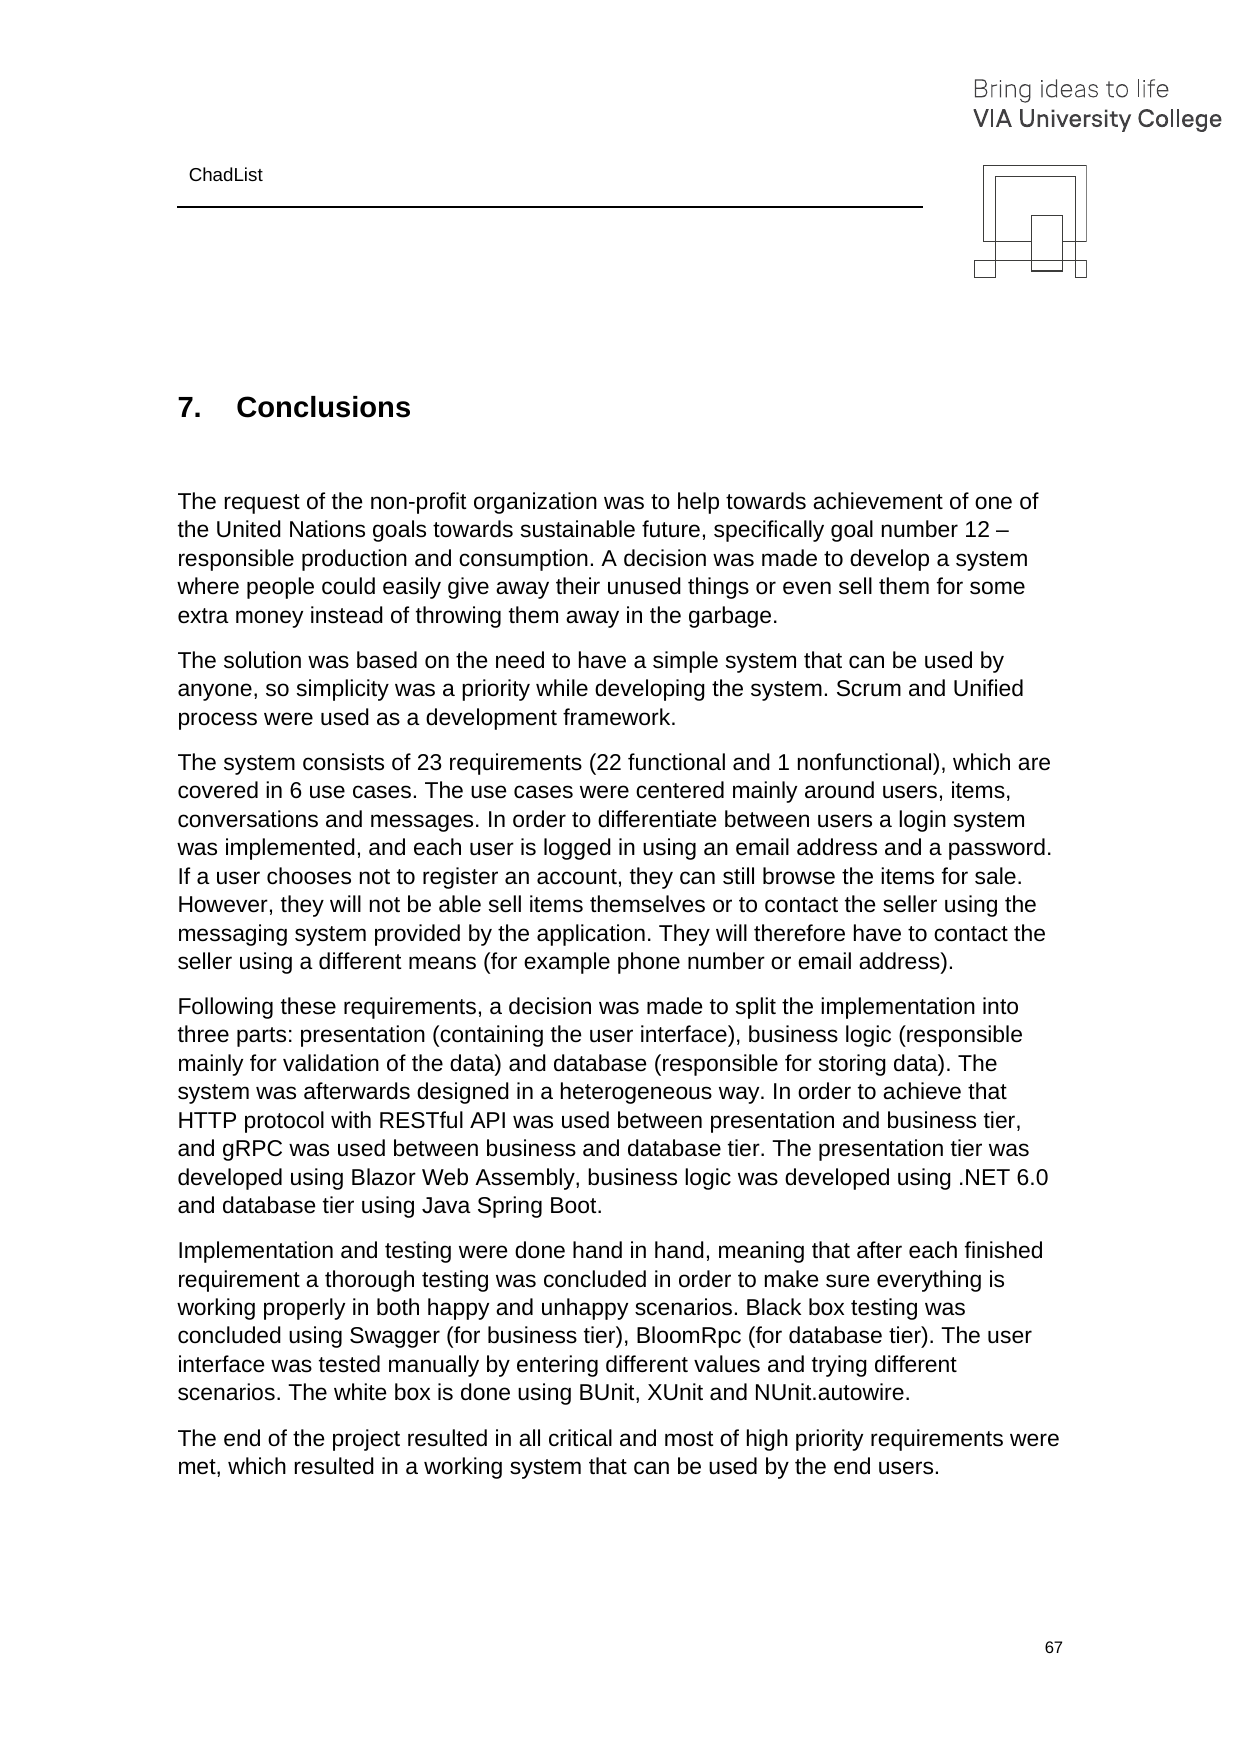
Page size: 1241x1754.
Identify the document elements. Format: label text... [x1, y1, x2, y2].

text The solution was based on the need to have a simple system that can be used by anyone, so simplicity was a priority while developing the system. Scrum and Unified process were used as a development framework. [177, 647, 1063, 730]
text Implementation and testing were done hand in hand, meaning that after each finished requirement a thorough testing was concluded in order to make sure everything is working properly in both happy and unhappy scenarios. Black box testing was concluded using Swagger (for business tier), BloomRpc (for database tier). The user interface was tested manually by entering different values and trying different scenarios. The white box is done using BUnit, XUnit and NUnit.autowire. [177, 1237, 1063, 1406]
text Following these requirements, a decision was made to split the implementation into three parts: presentation (containing the user interface), business logic (responsible mainly for validation of the data) and database (responsible for storing data). The system was afterwards designed in a heterogeneous way. In order to achieve that HTTP protocol with RESTful API was used between presentation and business tier, and gRPC was used between business and database tier. The presentation tier was developed using Blazor Web Assembly, business logic was developed using .NET 6.0 and database tier using Java Spring Boot. [177, 993, 1063, 1218]
subtitle Conclusions [177, 390, 1063, 423]
text The system consists of 23 requirements (22 functional and 1 nonfunctional), which are covered in 6 use cases. The use cases were centered mainly around users, items, conversations and messages. In order to differentiate between users a login system was implemented, and each user is logged in using an email address and a password. If a user chooses not to register an account, they can still browse the items for sale. However, they will not be able sell items themselves or to contact the seller using the messaging system provided by the application. They will therefore have to contact the seller using a different means (for example phone number or email address). [177, 749, 1063, 974]
text The end of the project resulted in all critical and most of high priority requirements were met, which resulted in a working system that can be used by the end users. [177, 1424, 1063, 1479]
text The request of the non-profit organization was to help towards achievement of one of the United Nations goals towards sustainable future, specifically goal number 12 – responsible production and consumption. A decision was made to develop a system where people could easily give away their unused things or even sell them for some extra money instead of throwing them away in the garbage. [177, 488, 1063, 628]
